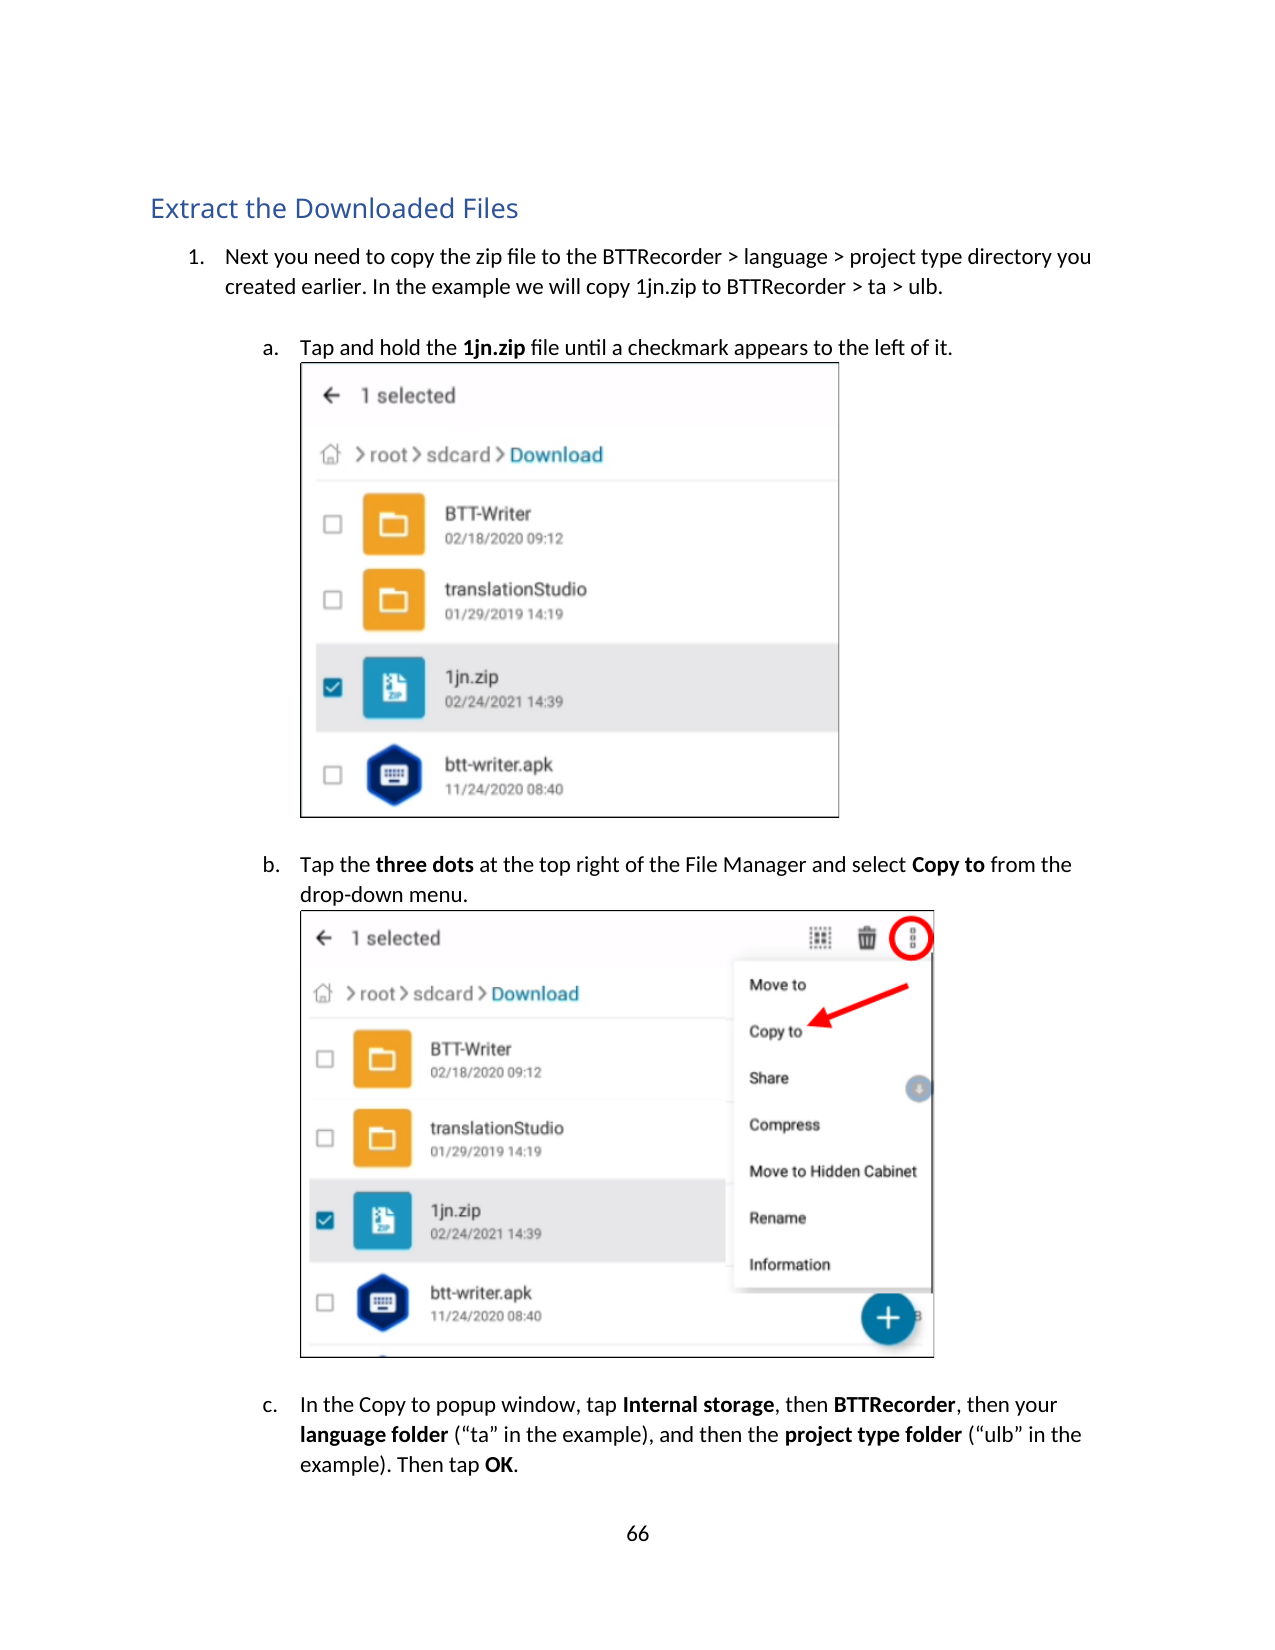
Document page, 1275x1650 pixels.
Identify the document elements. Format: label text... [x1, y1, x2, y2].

list Next you need to copy the zip file to the BTTRecorder > language > project type directory you created earlier. In the example we will copy 1jn.zip to BTTRecorder > ta > ulb. [187, 242, 1125, 331]
subtitle Extract the Downloaded Files [150, 150, 1125, 227]
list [262, 1390, 1125, 1478]
picture [300, 362, 840, 818]
picture [300, 910, 935, 1358]
